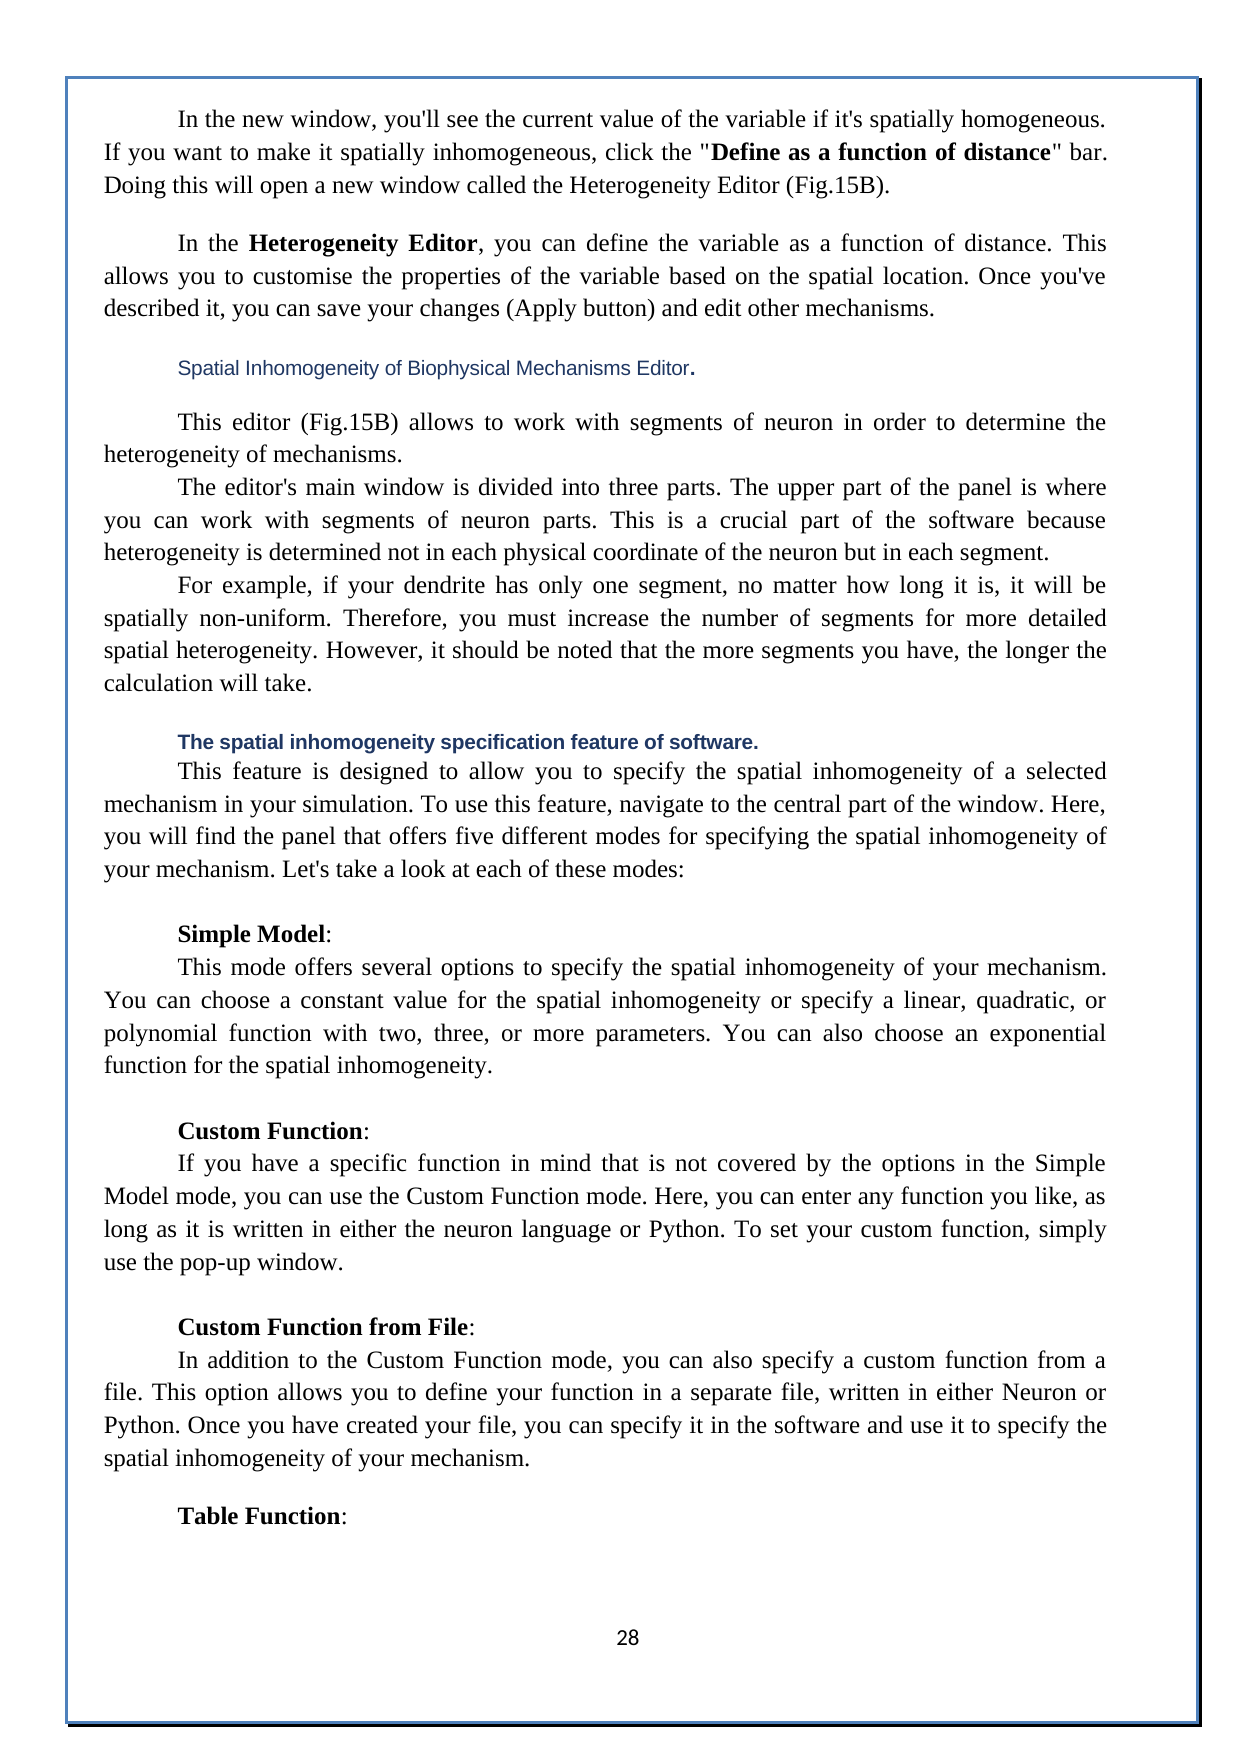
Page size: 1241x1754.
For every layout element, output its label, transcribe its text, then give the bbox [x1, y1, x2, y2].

text Table Function: [103, 1501, 1108, 1530]
text In the new window, you'll see the current value of the variable if it's spatially homogeneous. If you want to make it spatially inhomogeneous, click the "Define as a function of distance" bar. Doing this will open a new window called the Heterogeneity Editor (Fig.15B). [103, 104, 1108, 198]
text Custom Function from File: [103, 1312, 1108, 1341]
text For example, if your dendrite has only one segment, no matter how long it is, it will be spatially non-uniform. Therefore, you must increase the number of segments for more detailed spatial heterogeneity. However, it should be noted that the more segments you have, the longer the calculation will take. [103, 570, 1108, 697]
subtitle The spatial inhomogeneity specification feature of software. [103, 730, 1152, 754]
text Simple Model: [103, 919, 1108, 948]
text In addition to the Custom Function mode, you can also specify a custom function from a file. This option allows you to define your function in a separate file, written in either Neuron or Python. Once you have created your file, you can specify it in the software and use it to specify the spatial inhomogeneity of your mechanism. [103, 1345, 1108, 1472]
text This mode offers several options to specify the spatial inhomogeneity of your mechanism. You can choose a constant value for the spatial inhomogeneity or specify a linear, quadratic, or polynomial function with two, three, or more parameters. You can also choose an exponential function for the spatial inhomogeneity. [103, 952, 1108, 1079]
text This feature is designed to allow you to specify the spatial inhomogeneity of a selected mechanism in your simulation. To use this feature, navigate to the central part of the window. Here, you will find the panel that offers five different modes for specifying the spatial inhomogeneity of your mechanism. Let's take a look at each of these modes: [103, 756, 1108, 883]
text If you have a specific function in mind that is not covered by the options in the Simple Model mode, you can use the Custom Function mode. Here, you can enter any function you like, as long as it is written in either the neuron language or Python. To set your custom function, simply use the pop-up window. [103, 1148, 1108, 1275]
text The editor's main window is divided into three parts. The upper part of the panel is where you can work with segments of neuron parts. This is a crucial part of the software because heterogeneity is determined not in each physical coordinate of the neuron but in each segment. [103, 472, 1108, 566]
text This editor (Fig.15B) allows to work with segments of neuron in order to determine the heterogeneity of mechanisms. [103, 407, 1108, 468]
text Custom Function: [103, 1116, 1108, 1144]
text In the Heterogeneity Editor, you can define the variable as a function of distance. This allows you to customise the properties of the variable based on the spatial location. Once you've described it, you can save your changes (Apply button) and edit other mechanisms. [103, 228, 1108, 322]
subtitle Spatial Inhomogeneity of Biophysical Mechanisms Editor. [103, 355, 1152, 379]
